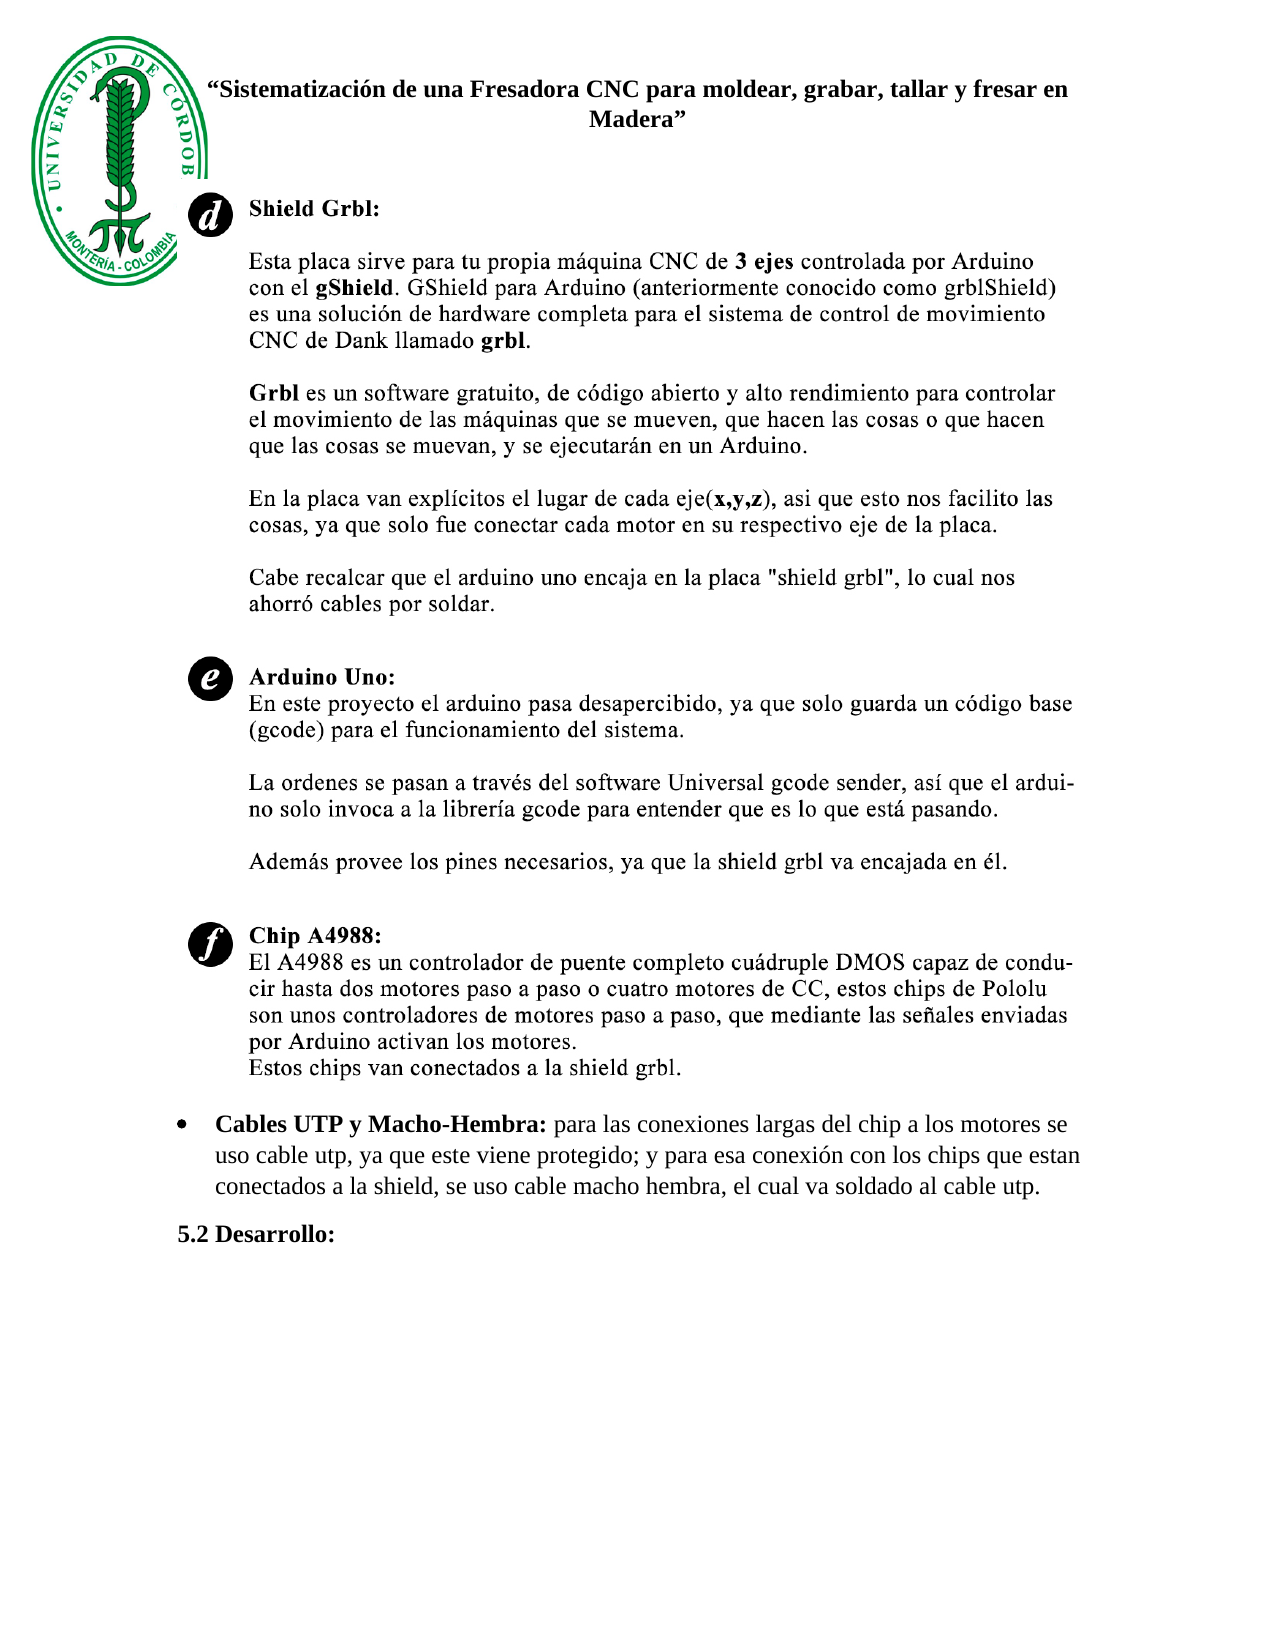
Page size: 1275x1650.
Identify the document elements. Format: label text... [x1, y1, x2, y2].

text 5.2 Desarrollo: [177, 1219, 1098, 1248]
list Cables UTP y Macho-Hembra: para las conexiones largas del chip a los motores se uso cable utp, ya que este viene protegido; y para esa conexión con los chips que estan conectados a la shield, se uso cable macho hembra, el cual va soldado al cable utp. [177, 1109, 1098, 1200]
picture [177, 643, 1096, 1091]
picture [31, 36, 1096, 625]
